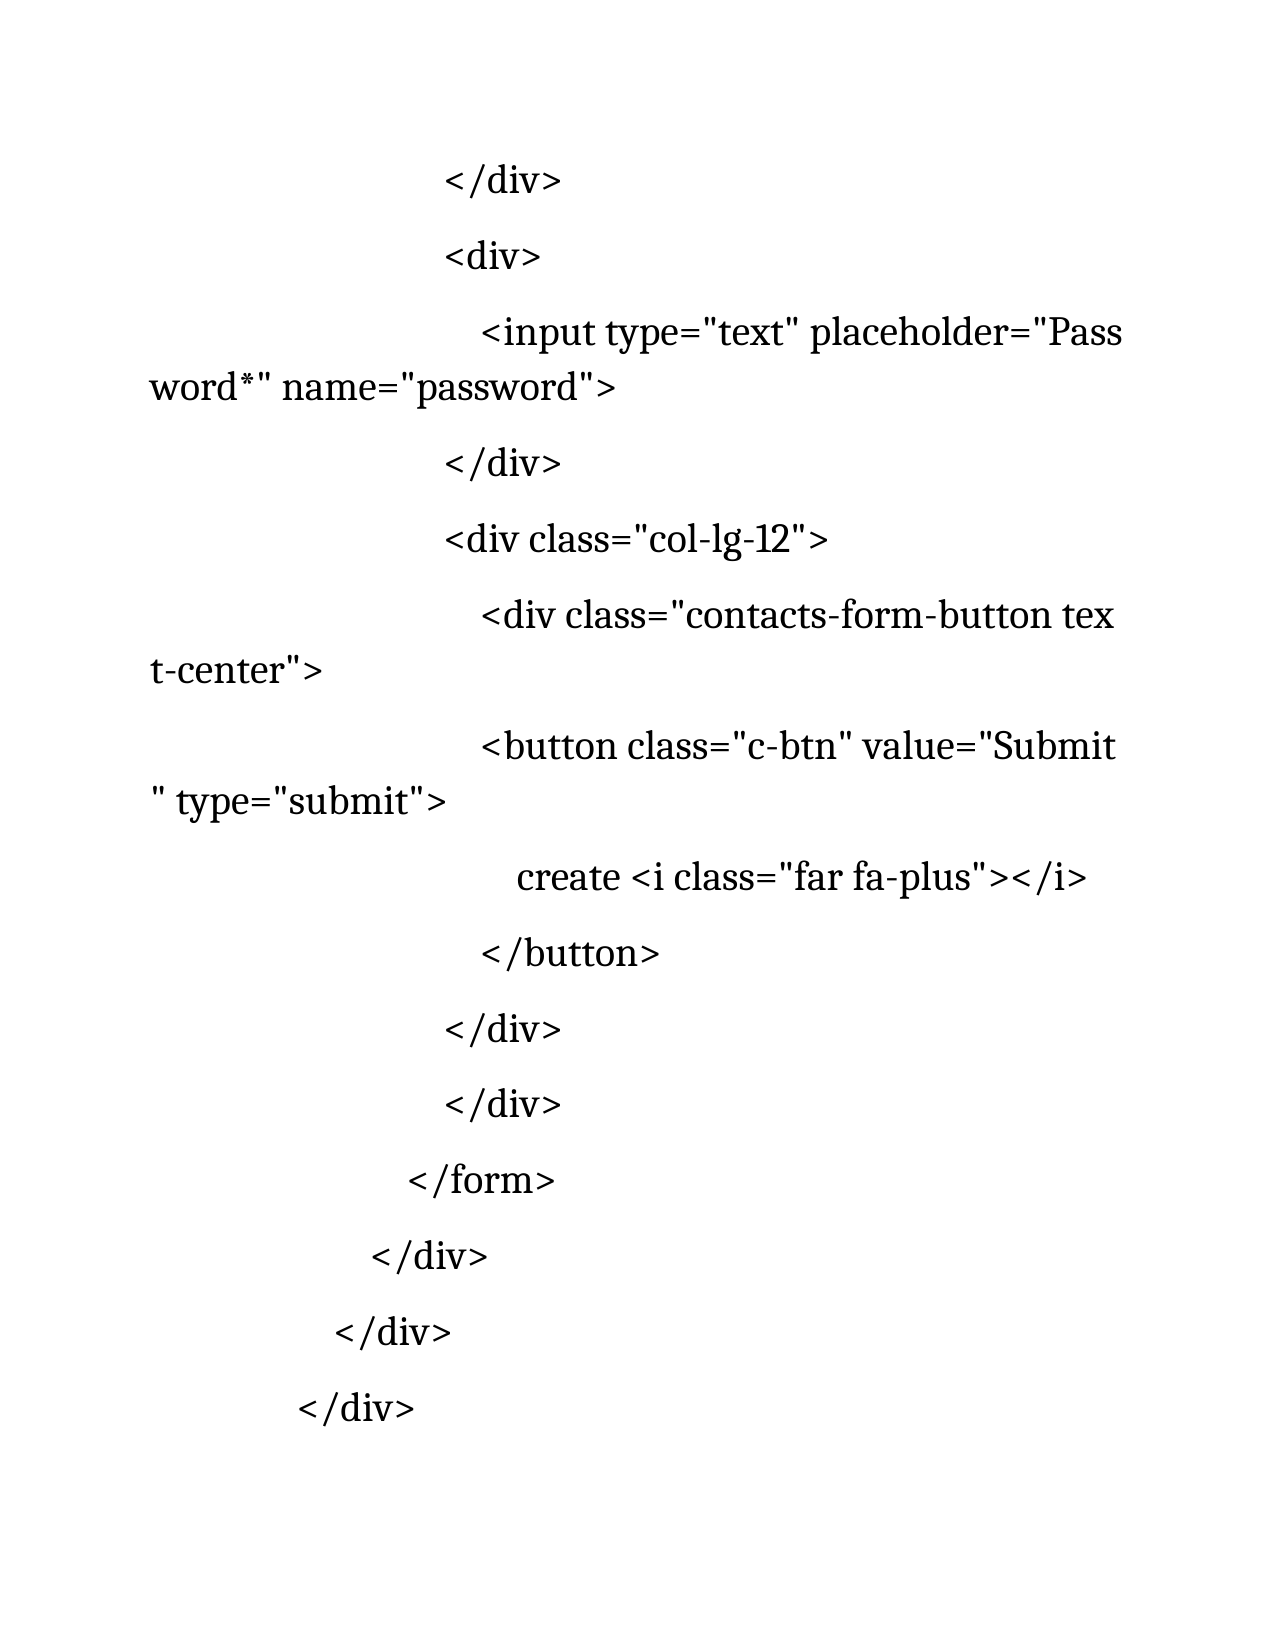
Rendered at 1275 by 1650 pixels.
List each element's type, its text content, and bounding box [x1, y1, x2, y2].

text <div> [150, 232, 1125, 279]
text <div class="contacts-form-button text-center"> [150, 591, 1125, 693]
text </div> [150, 439, 1125, 487]
text </form> [150, 1156, 1125, 1204]
text </div> [150, 1080, 1125, 1128]
text <button class="c-btn" value="Submit" type="submit"> [150, 722, 1125, 824]
text </div> [150, 1004, 1125, 1052]
text </div> [150, 1384, 1125, 1432]
text create <i class="far fa-plus"></i> [150, 853, 1125, 901]
text <div class="col-lg-12"> [150, 514, 1125, 562]
text </button> [150, 928, 1125, 976]
text </div> [150, 1308, 1125, 1356]
text <input type="text" placeholder="Password*" name="password"> [150, 308, 1125, 411]
text </div> [150, 156, 1125, 204]
text </div> [150, 1232, 1125, 1280]
